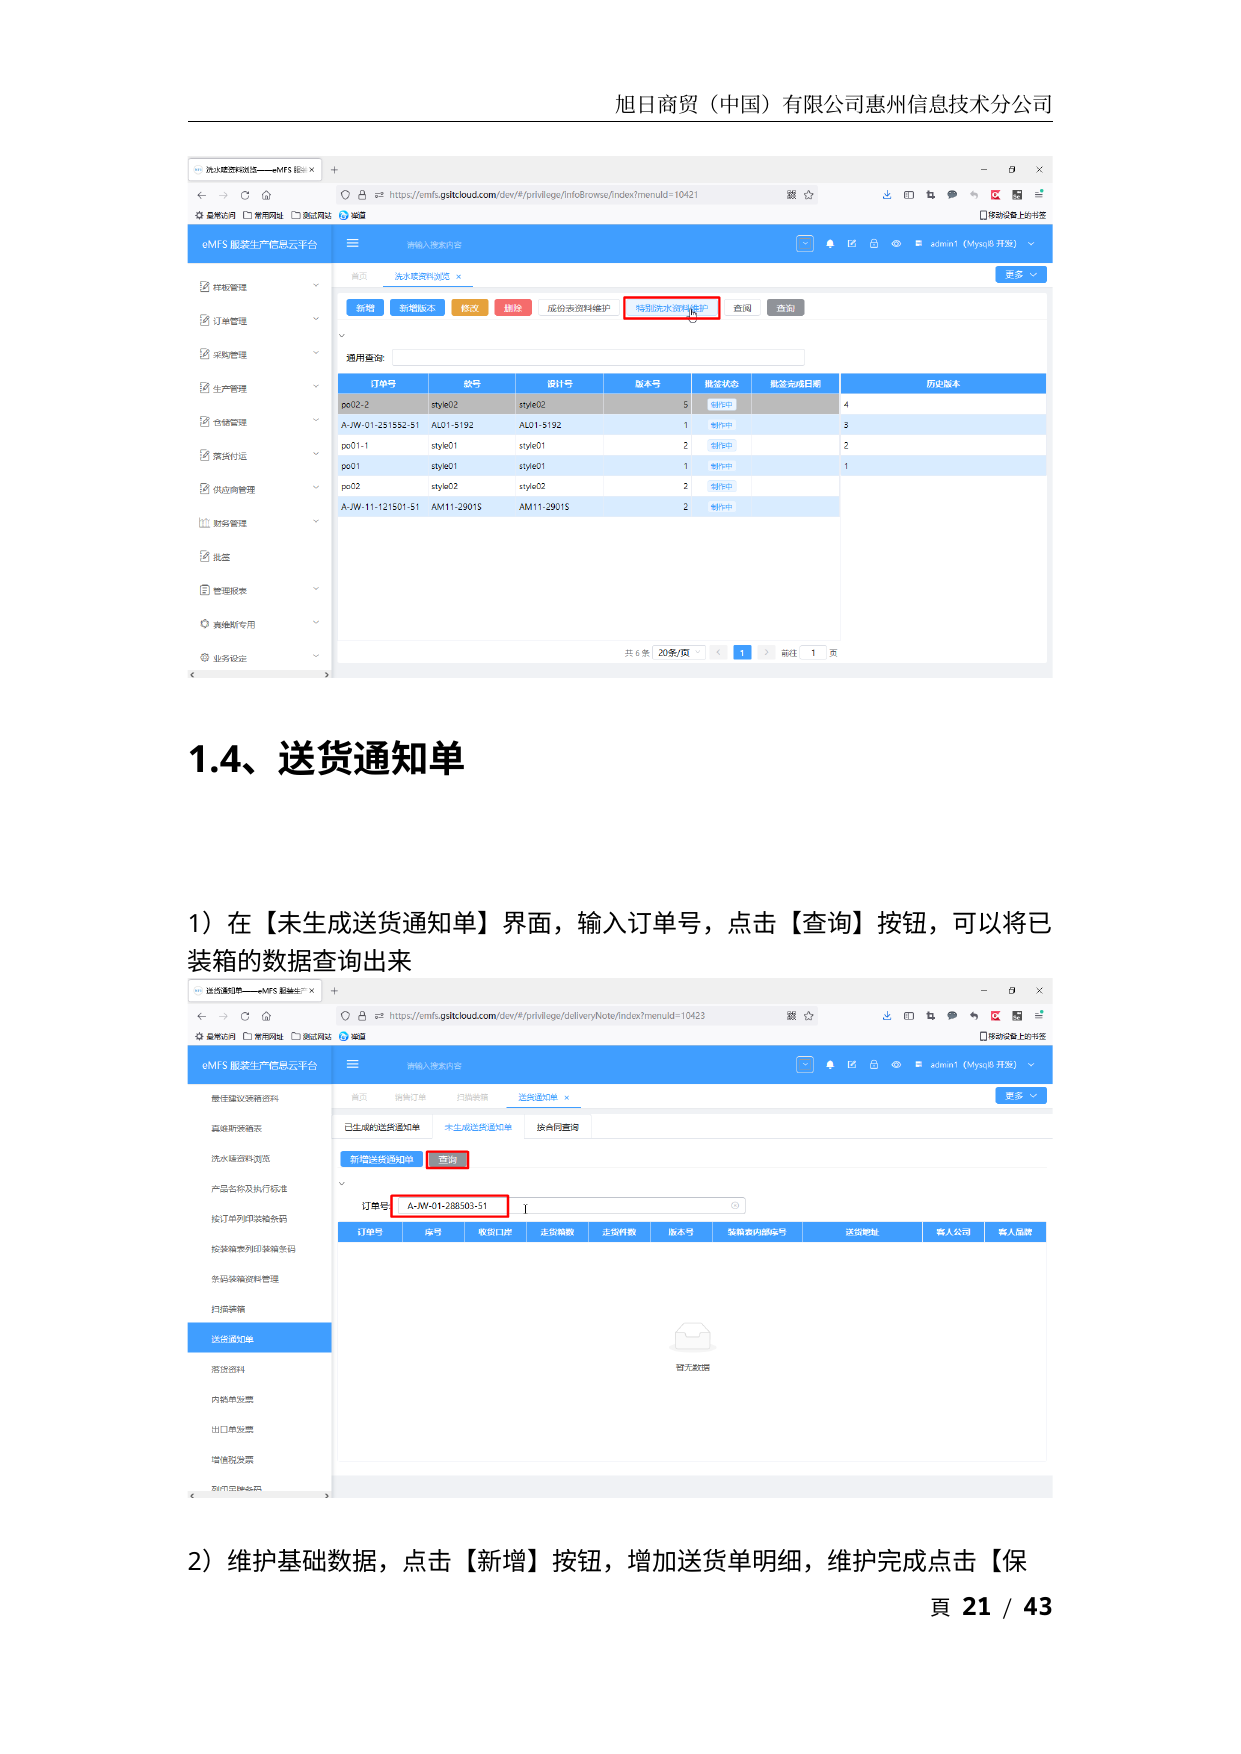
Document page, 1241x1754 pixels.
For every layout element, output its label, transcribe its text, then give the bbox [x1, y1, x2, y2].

picture [187, 156, 1053, 678]
picture [187, 978, 1053, 1498]
subtitle 1.4、送货通知单 [187, 719, 1053, 794]
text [187, 1541, 1053, 1578]
text 1）在【未生成送货通知单】界面，输入订单号，点击【查询】按钮，可以将已装箱的数据查询出来 [187, 903, 1053, 978]
